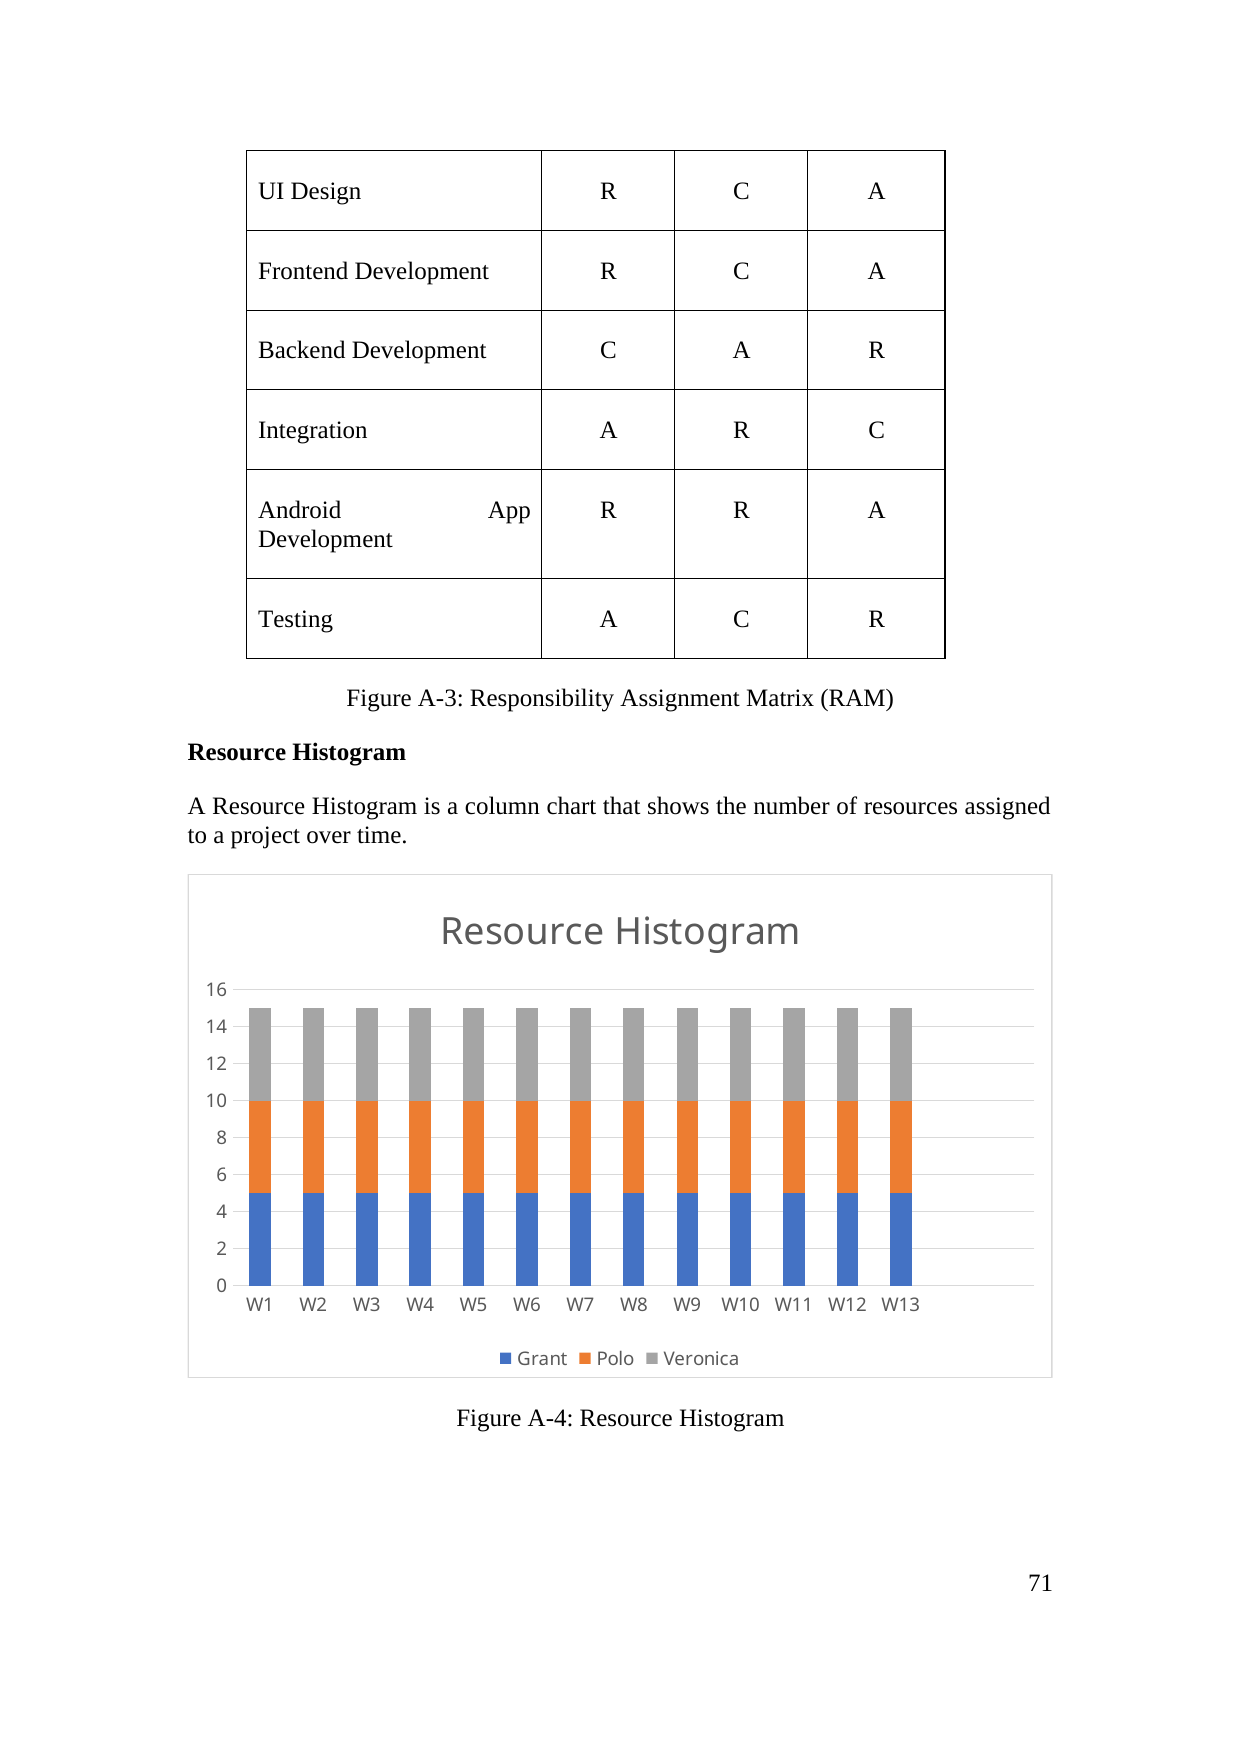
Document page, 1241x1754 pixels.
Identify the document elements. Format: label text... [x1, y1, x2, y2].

table_cell C [808, 390, 944, 469]
table_cell C [675, 231, 807, 309]
table_cell R [675, 390, 807, 469]
table_cell R [675, 470, 807, 578]
table_cell A [675, 311, 807, 389]
text Figure A-3: Responsibility Assignment Matrix (RAM) [187, 683, 1053, 712]
table_cell A [808, 470, 944, 578]
table_cell R [542, 231, 674, 309]
table_cell A [542, 579, 674, 657]
table_cell A [808, 151, 944, 230]
table_cell C [542, 311, 674, 389]
table_cell C [675, 579, 807, 657]
table_cell A [542, 390, 674, 469]
table_cell R [808, 579, 944, 657]
table_cell R [542, 470, 674, 578]
table_cell C [675, 151, 807, 230]
table_cell Android App Development [247, 470, 541, 578]
text Figure A-4: Resource Histogram [187, 1403, 1053, 1432]
table_cell A [808, 231, 944, 309]
subtitle Resource Histogram [187, 737, 1053, 766]
table_cell Backend Development [247, 311, 541, 389]
table_cell Integration [247, 390, 541, 469]
table_cell R [808, 311, 944, 389]
text A Resource Histogram is a column chart that shows the number of resources assigned to a project over time. [187, 791, 1053, 848]
table_cell R [542, 151, 674, 230]
table_cell Frontend Development [247, 231, 541, 309]
table_cell Testing [247, 579, 541, 657]
table_cell UI Design [247, 151, 541, 230]
